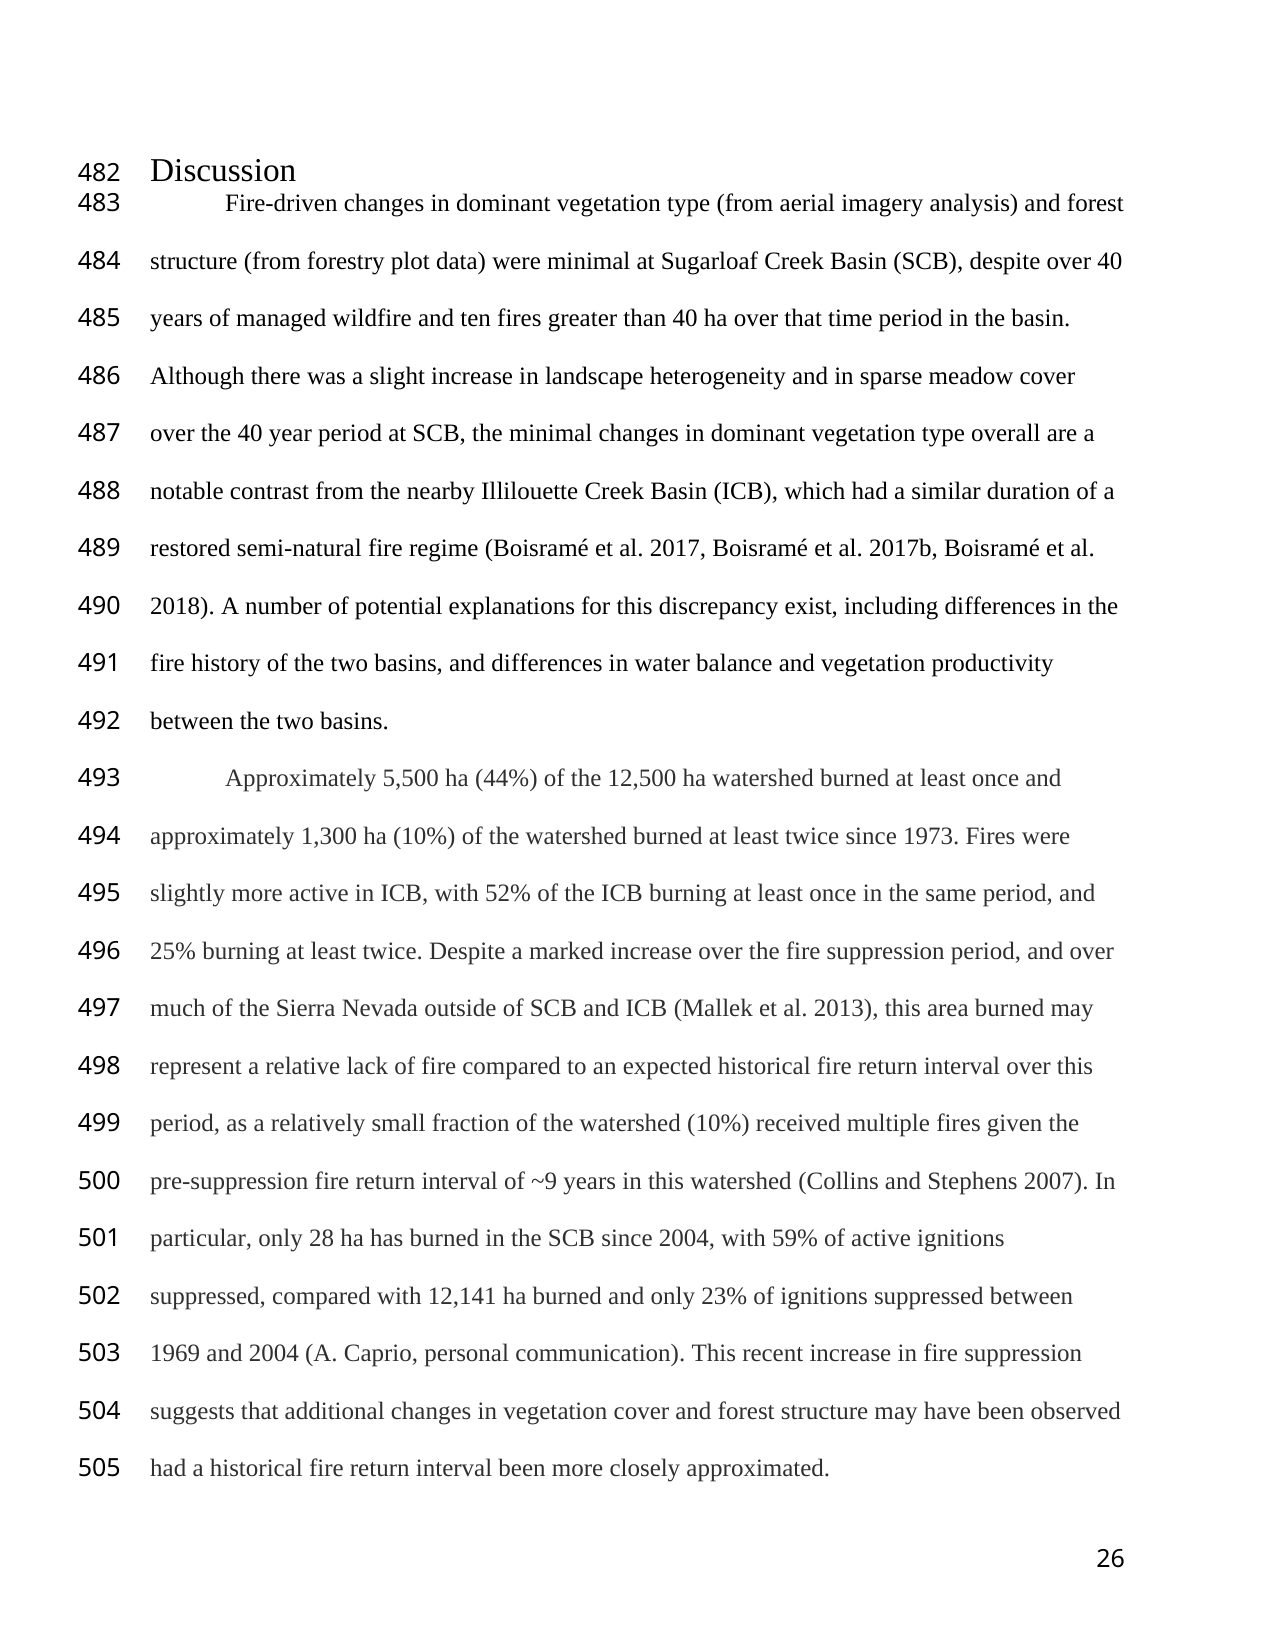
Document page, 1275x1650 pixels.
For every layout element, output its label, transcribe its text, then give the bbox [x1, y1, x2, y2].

text Approximately 5,500 ha (44%) of the 12,500 ha watershed burned at least once and approximately 1,300 ha (10%) of the watershed burned at least twice since 1973. Fires were slightly more active in ICB, with 52% of the ICB burning at least once in the same period, and 25% burning at least twice. Despite a marked increase over the fire suppression period, and over much of the Sierra Nevada outside of SCB and ICB (Mallek et al. 2013), this area burned may represent a relative lack of fire compared to an expected historical fire return interval over this period, as a relatively small fraction of the watershed (10%) received multiple fires given the pre-suppression fire return interval of ~9 years in this watershed (Collins and Stephens 2007). In particular, only 28 ha has burned in the SCB since 2004, with 59% of active ignitions suppressed, compared with 12,141 ha burned and only 23% of ignitions suppressed between 1969 and 2004 (A. Caprio, personal communication). This recent increase in fire suppression suggests that additional changes in vegetation cover and forest structure may have been observed had a historical fire return interval been more closely approximated. [150, 763, 1125, 1482]
subtitle Discussion [150, 150, 1125, 188]
text Fire-driven changes in dominant vegetation type (from aerial imagery analysis) and forest structure (from forestry plot data) were minimal at Sugarloaf Creek Basin (SCB), despite over 40 years of managed wildfire and ten fires greater than 40 ha over that time period in the basin. Although there was a slight increase in landscape heterogeneity and in sparse meadow cover over the 40 year period at SCB, the minimal changes in dominant vegetation type overall are a notable contrast from the nearby Illilouette Creek Basin (ICB), which had a similar duration of a restored semi-natural fire regime (Boisramé et al. 2017, Boisramé et al. 2017b, Boisramé et al. 2018). A number of potential explanations for this discrepancy exist, including differences in the fire history of the two basins, and differences in water balance and vegetation productivity between the two basins. [150, 188, 1125, 734]
